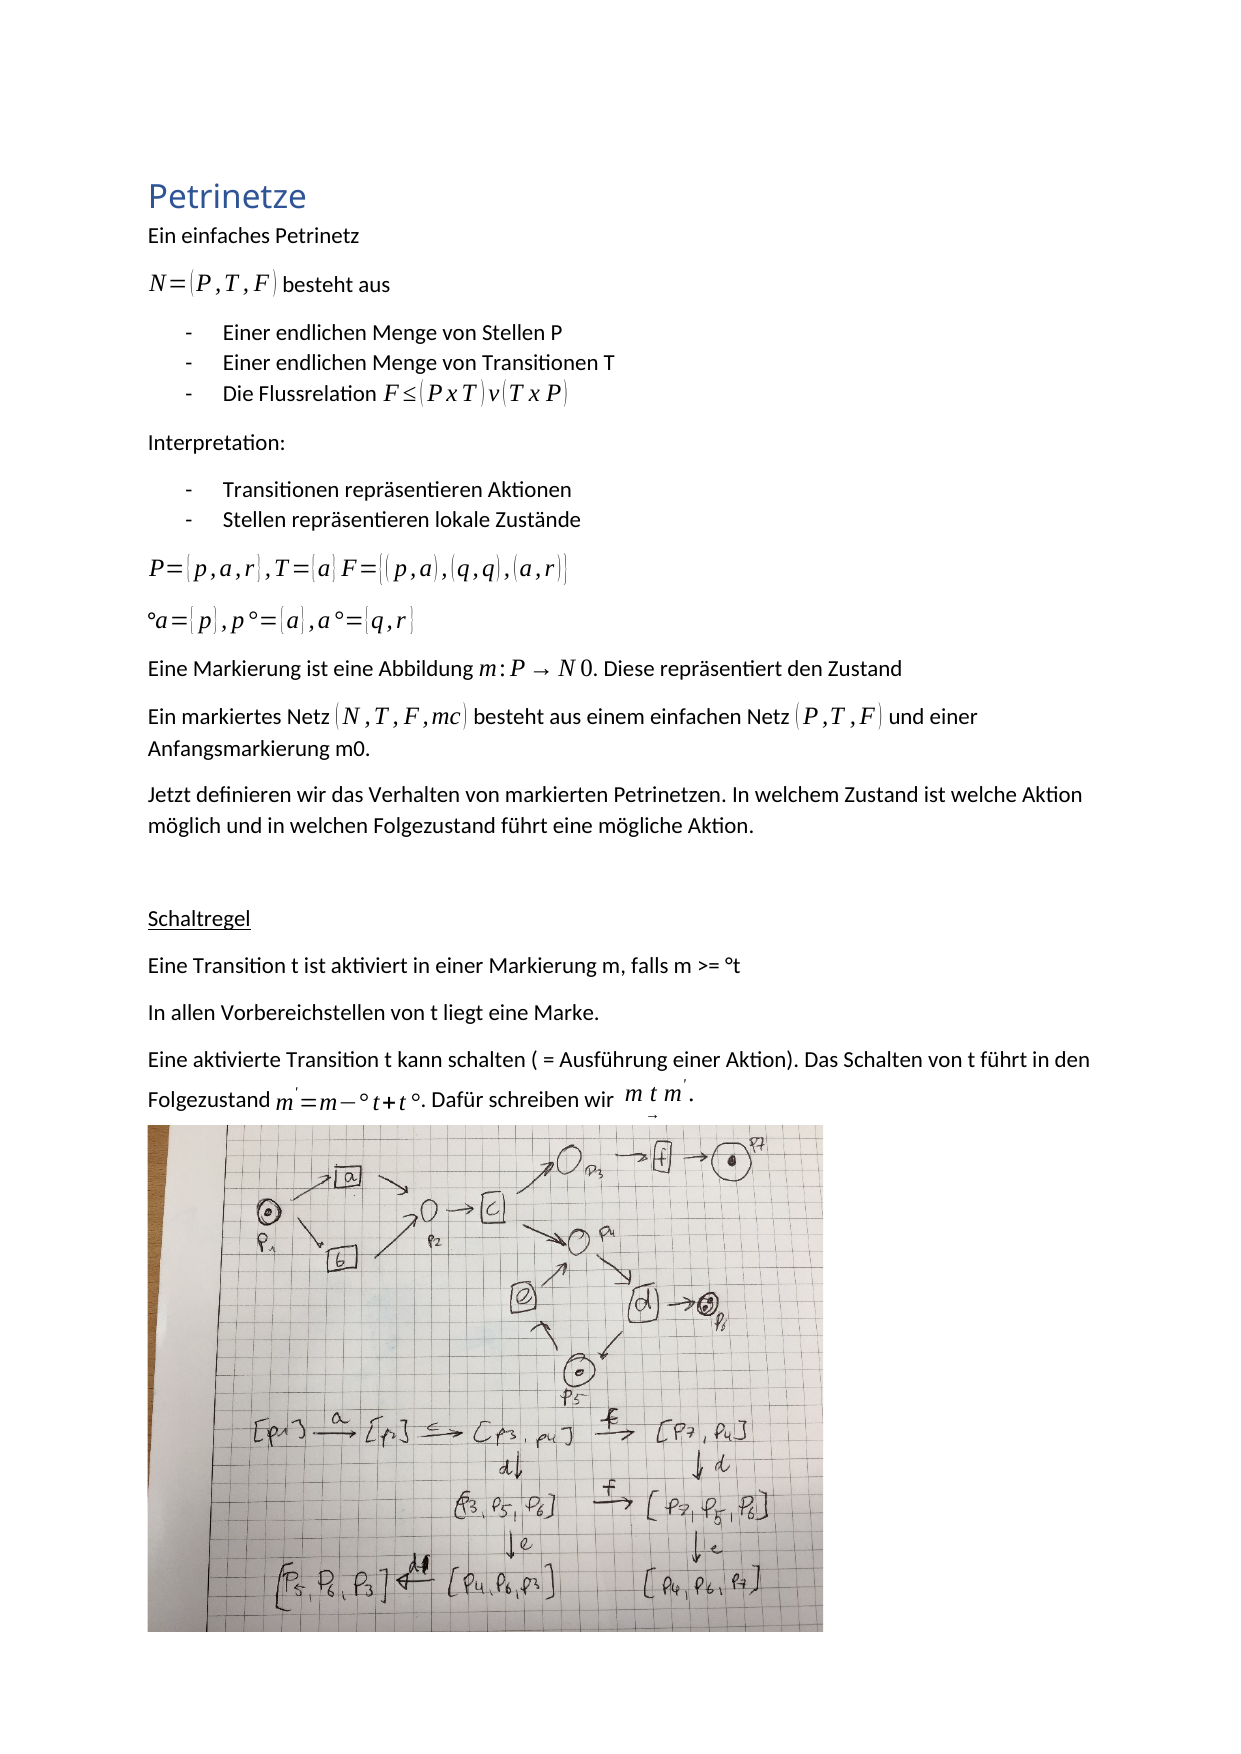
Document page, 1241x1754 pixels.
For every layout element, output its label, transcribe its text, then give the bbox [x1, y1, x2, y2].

text Jetzt definieren wir das Verhalten von markierten Petrinetzen. In welchem Zustand ist welche Aktion möglich und in welchen Folgezustand führt eine mögliche Aktion. [148, 781, 1093, 839]
text Eine Transition t ist aktiviert in einer Markierung m, falls m >= °t [148, 951, 1093, 979]
text Schaltregel [148, 904, 1093, 932]
list Die Flussrelation [185, 378, 1093, 409]
text Interpretation: [148, 428, 1093, 456]
list Einer endlichen Menge von Transitionen T [185, 348, 1093, 376]
text ° [148, 604, 1093, 635]
list Transitionen repräsentieren Aktionen [185, 475, 1093, 503]
list Einer endlichen Menge von Stellen P [185, 318, 1093, 346]
text Eine Markierung ist eine Abbildung . Diese repräsentiert den Zustand [148, 654, 1093, 682]
text In allen Vorbereichstellen von t liegt eine Marke. [148, 998, 1093, 1026]
text Ein einfaches Petrinetz [148, 222, 1093, 249]
text besteht aus [148, 268, 1093, 299]
list Stellen repräsentieren lokale Zustände [185, 505, 1093, 533]
text Ein markiertes Netz besteht aus einem einfachen Netz und einer Anfangsmarkierung m0. [148, 701, 1093, 762]
subtitle Petrinetze [148, 173, 1093, 218]
picture [147, 1125, 824, 1632]
